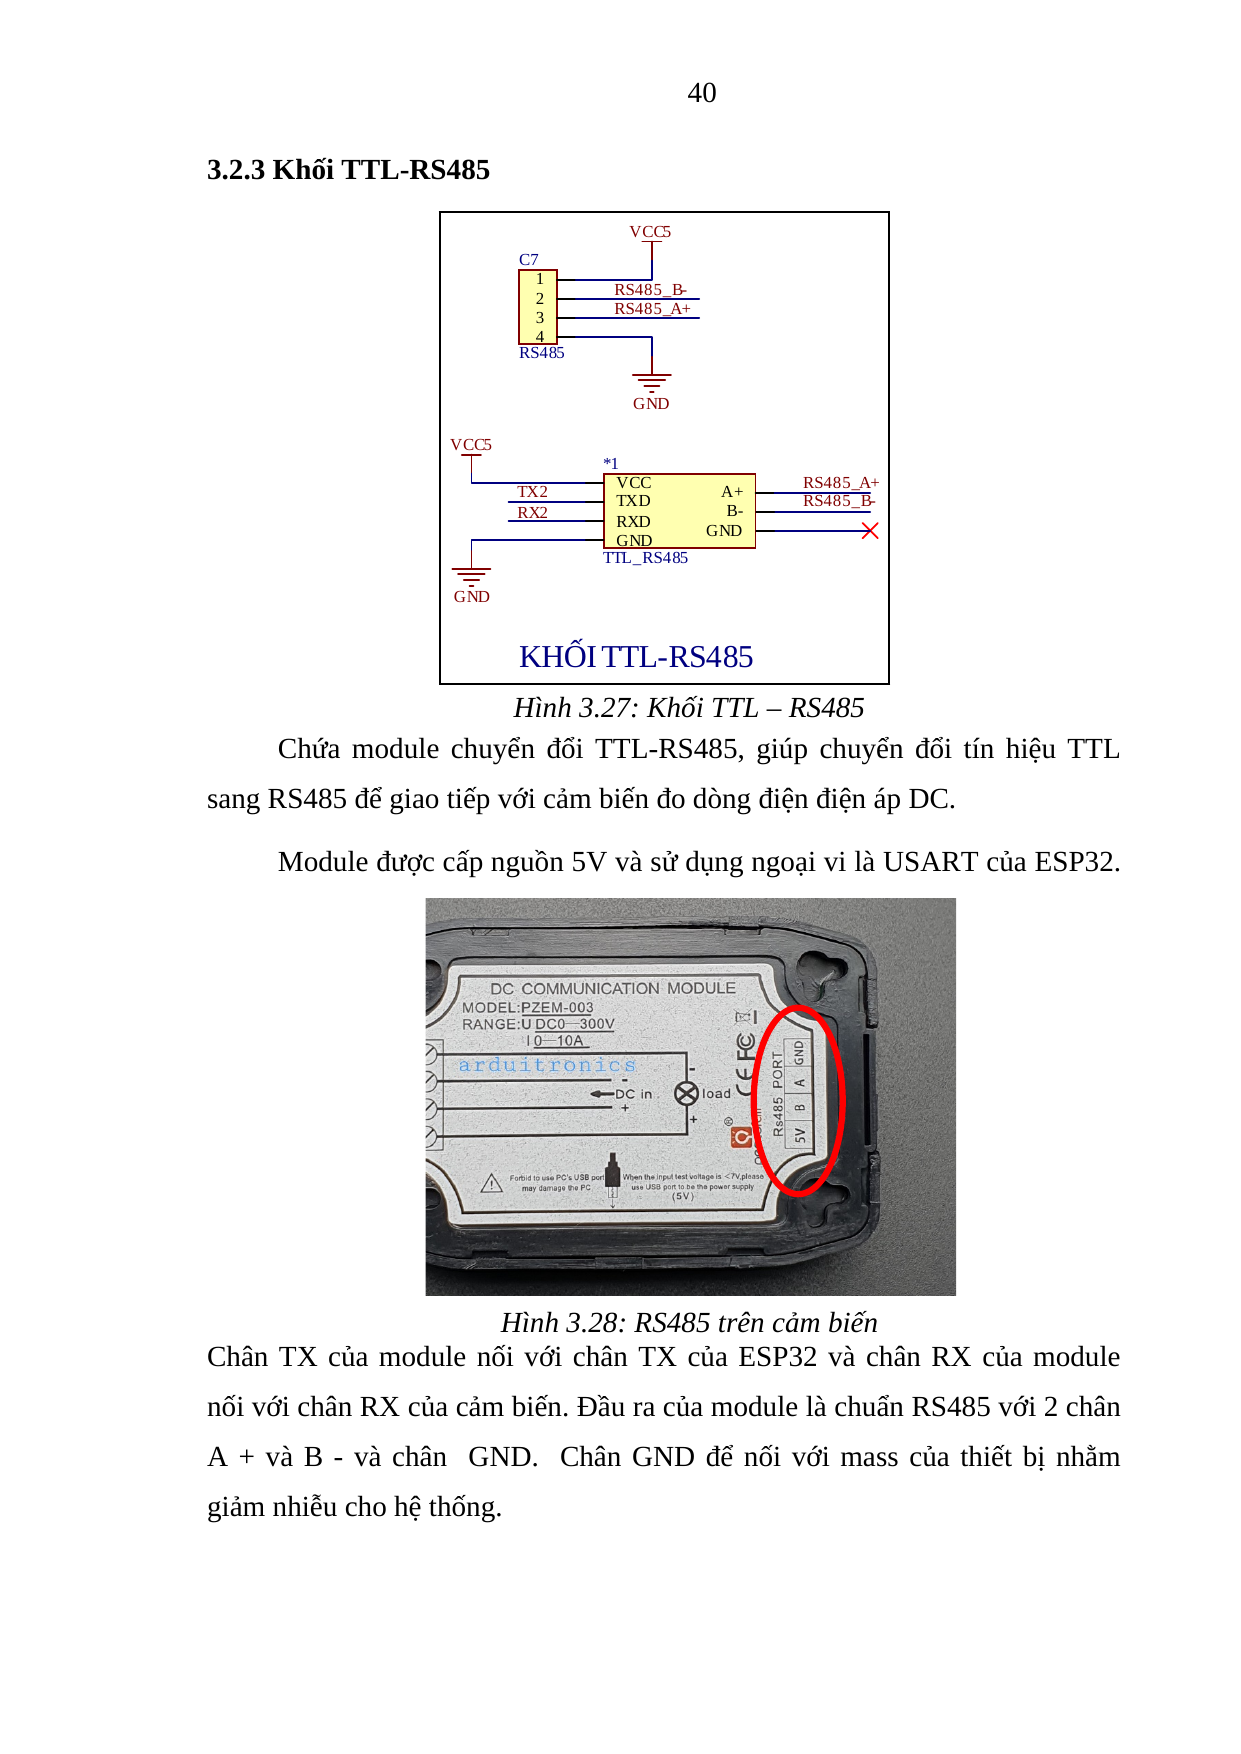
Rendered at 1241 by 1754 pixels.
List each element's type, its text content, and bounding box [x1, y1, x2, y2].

subtitle Khối TTL-RS485 [207, 152, 1122, 185]
picture [425, 898, 957, 1296]
text Chứa module chuyển đổi TTL-RS485, giúp chuyển đổi tín hiệu TTL sang RS485 để giao tiếp với cảm biến đo dòng điện điện áp DC. [207, 215, 1122, 815]
